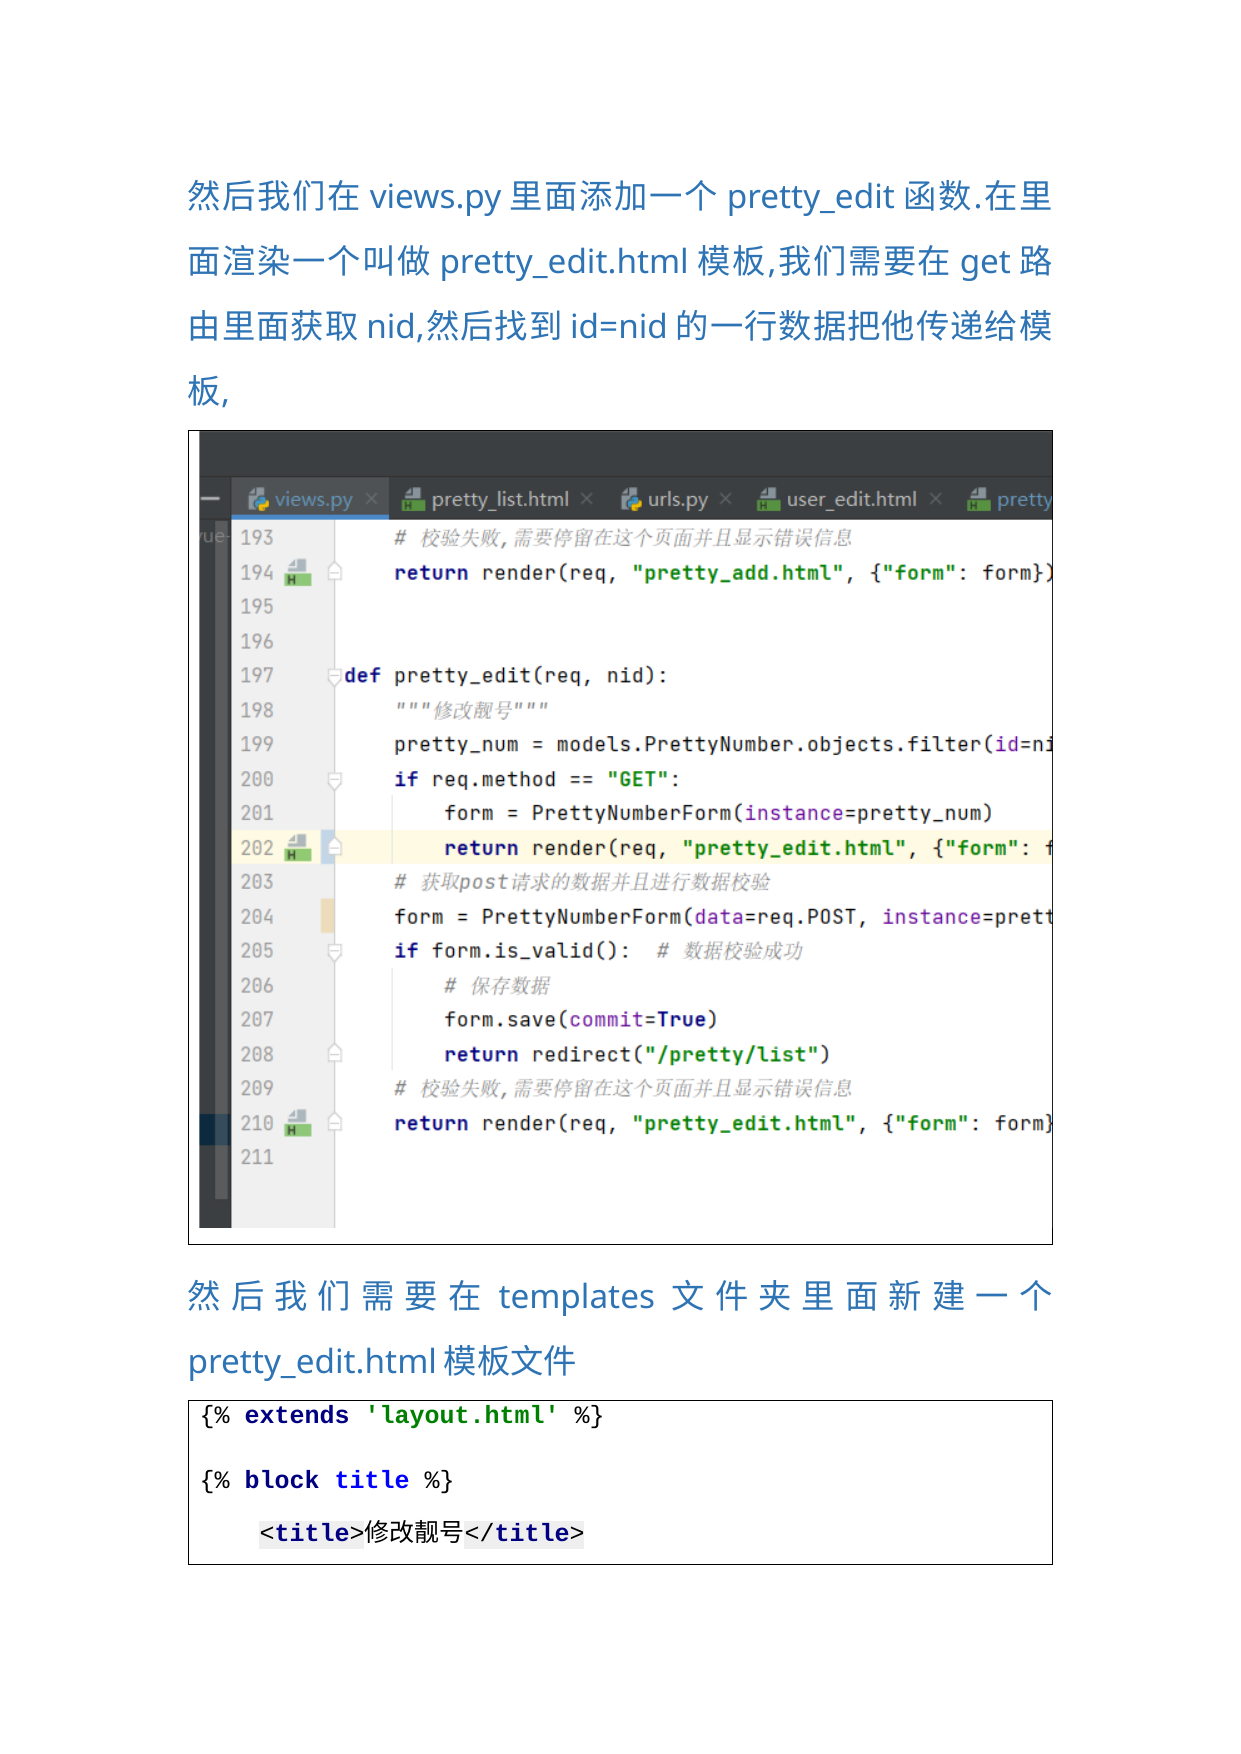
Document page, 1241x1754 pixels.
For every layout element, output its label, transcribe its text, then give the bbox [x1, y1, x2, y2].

subtitle 然后我们在views.py里面添加一个pretty_edit函数.在里面渲染一个叫做pretty_edit.html模板,我们需要在get路由里面获取nid,然后找到id=nid的一行数据把他传递给模板, [187, 162, 1053, 422]
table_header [189, 1401, 1052, 1563]
subtitle 然后我们需要在templates文件夹里面新建一个pretty_edit.html模板文件 [187, 1262, 1053, 1392]
table_header [189, 431, 1052, 1244]
picture [199, 431, 1053, 1228]
